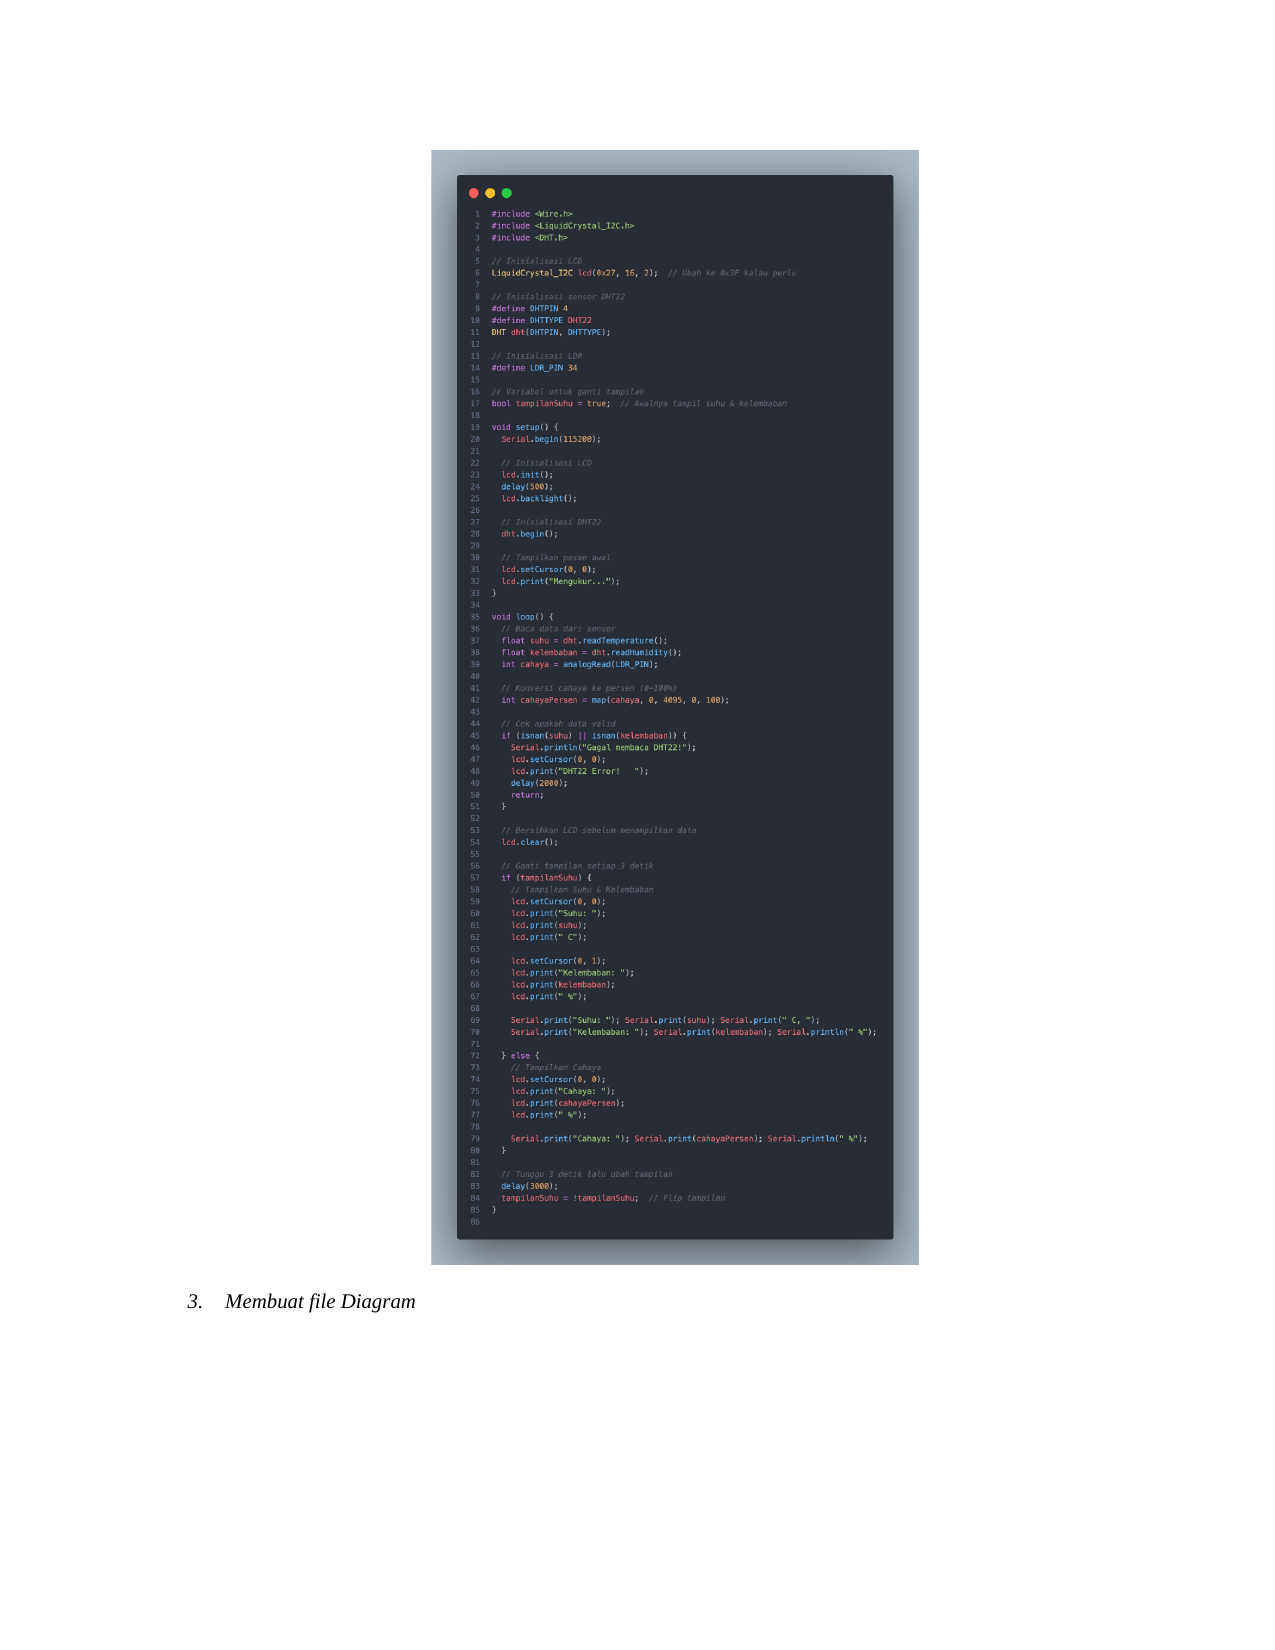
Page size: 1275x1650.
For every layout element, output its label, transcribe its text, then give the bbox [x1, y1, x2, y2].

picture [431, 150, 919, 1265]
list Membuat file Diagram [187, 1289, 1125, 1313]
